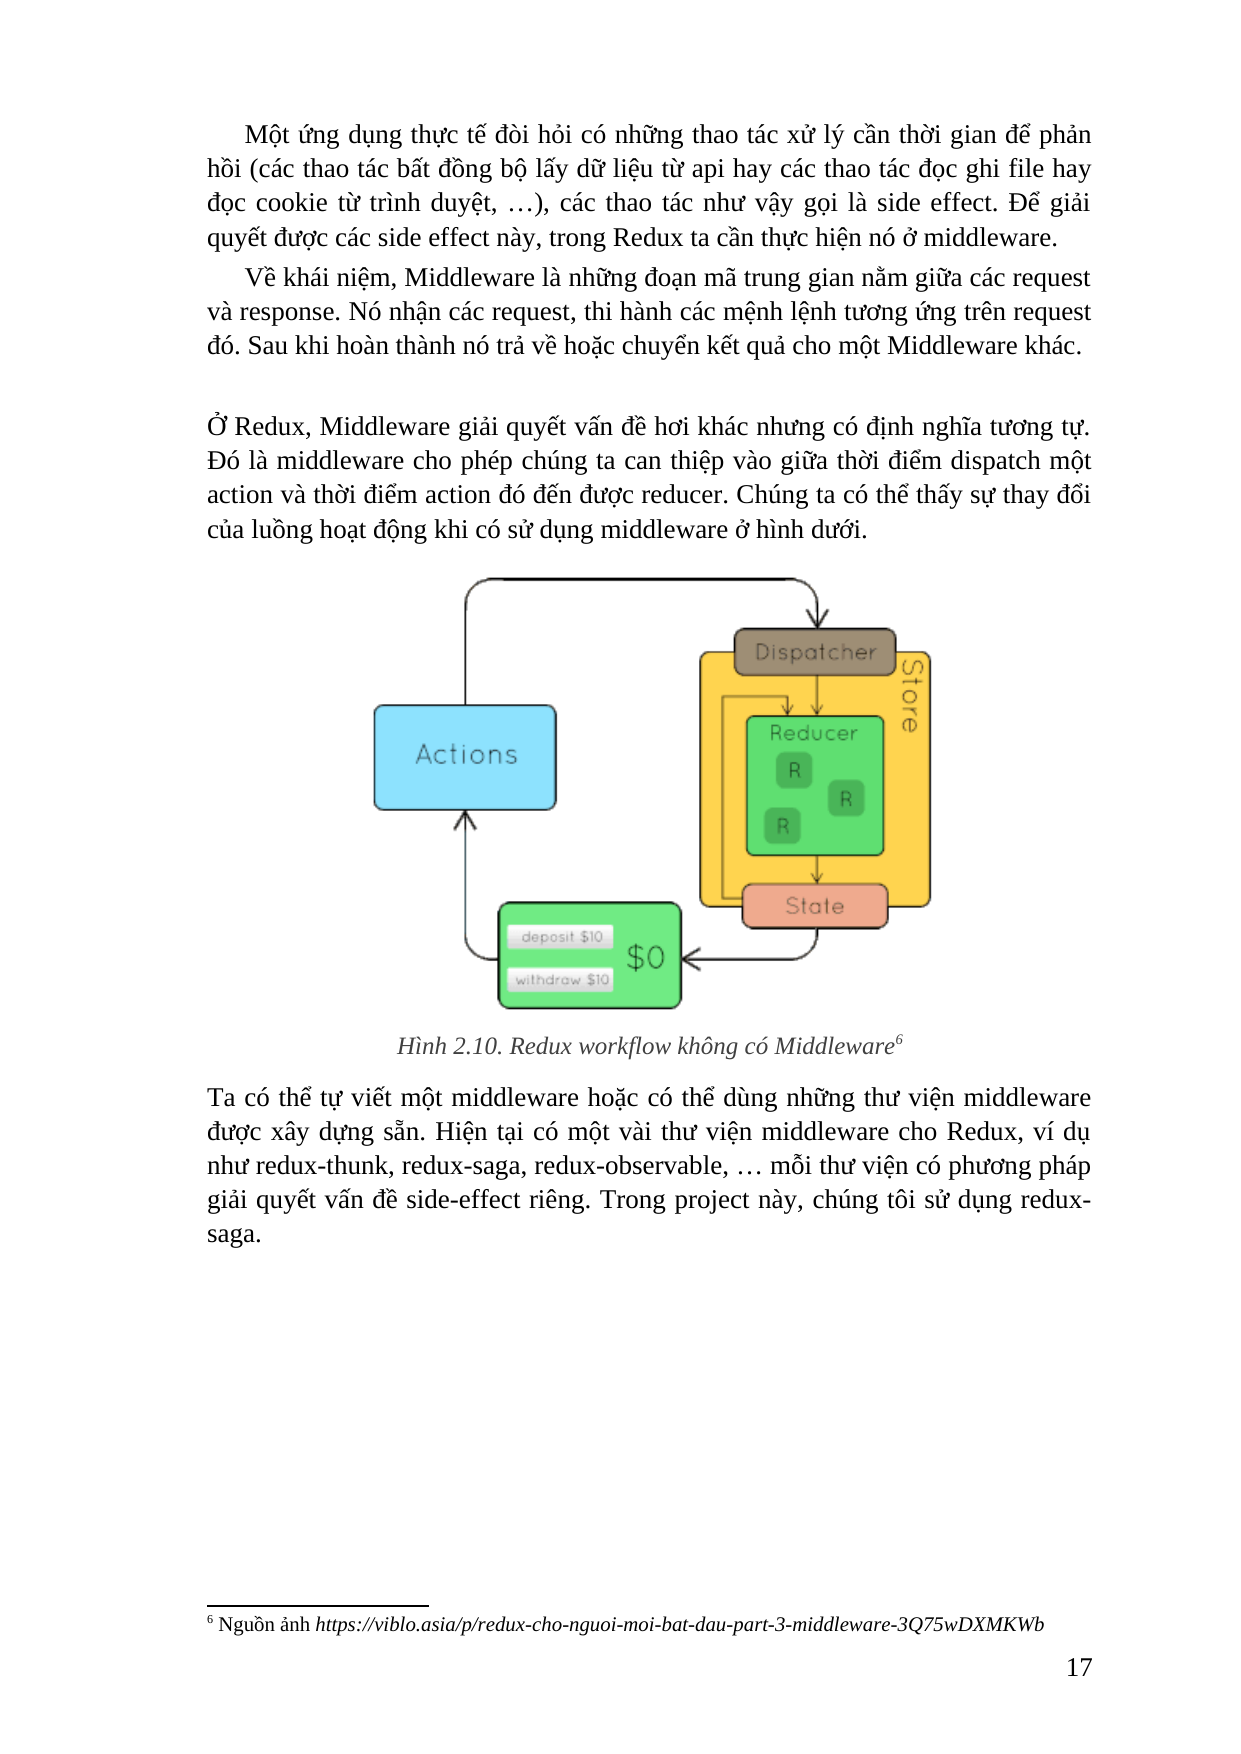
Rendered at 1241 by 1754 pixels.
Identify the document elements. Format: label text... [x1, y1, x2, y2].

text Về khái niệm, Middleware là những đoạn mã trung gian nằm giữa các request và response. Nó nhận các request, thi hành các mệnh lệnh tương ứng trên request đó. Sau khi hoàn thành nó trả về hoặc chuyển kết quả cho một Middleware khác. [207, 261, 1092, 361]
text Ta có thể tự viết một middleware hoặc có thể dùng những thư viện middleware được xây dựng sẵn. Hiện tại có một vài thư viện middleware cho Redux, ví dụ như redux-thunk, redux-saga, redux-observable, … mỗi thư viện có phương pháp giải quyết vấn đề side-effect riêng. Trong project này, chúng tôi sử dụng redux-saga. [207, 1081, 1092, 1248]
picture [302, 553, 997, 1022]
text Một ứng dụng thực tế đòi hỏi có những thao tác xử lý cần thời gian để phản hồi (các thao tác bất đồng bộ lấy dữ liệu từ api hay các thao tác đọc ghi file hay đọc cookie từ trình duyệt, …), các thao tác như vậy gọi là side effect. Để giải quyết được các side effect này, trong Redux ta cần thực hiện nó ở middleware. [207, 118, 1092, 252]
text Ở Redux, Middleware giải quyết vấn đề hơi khác nhưng có định nghĩa tương tự. Đó là middleware cho phép chúng ta can thiệp vào giữa thời điểm dispatch một action và thời điểm action đó đến được reducer. Chúng ta có thể thấy sự thay đổi của luồng hoạt động khi có sử dụng middleware ở hình dưới. [207, 410, 1092, 544]
